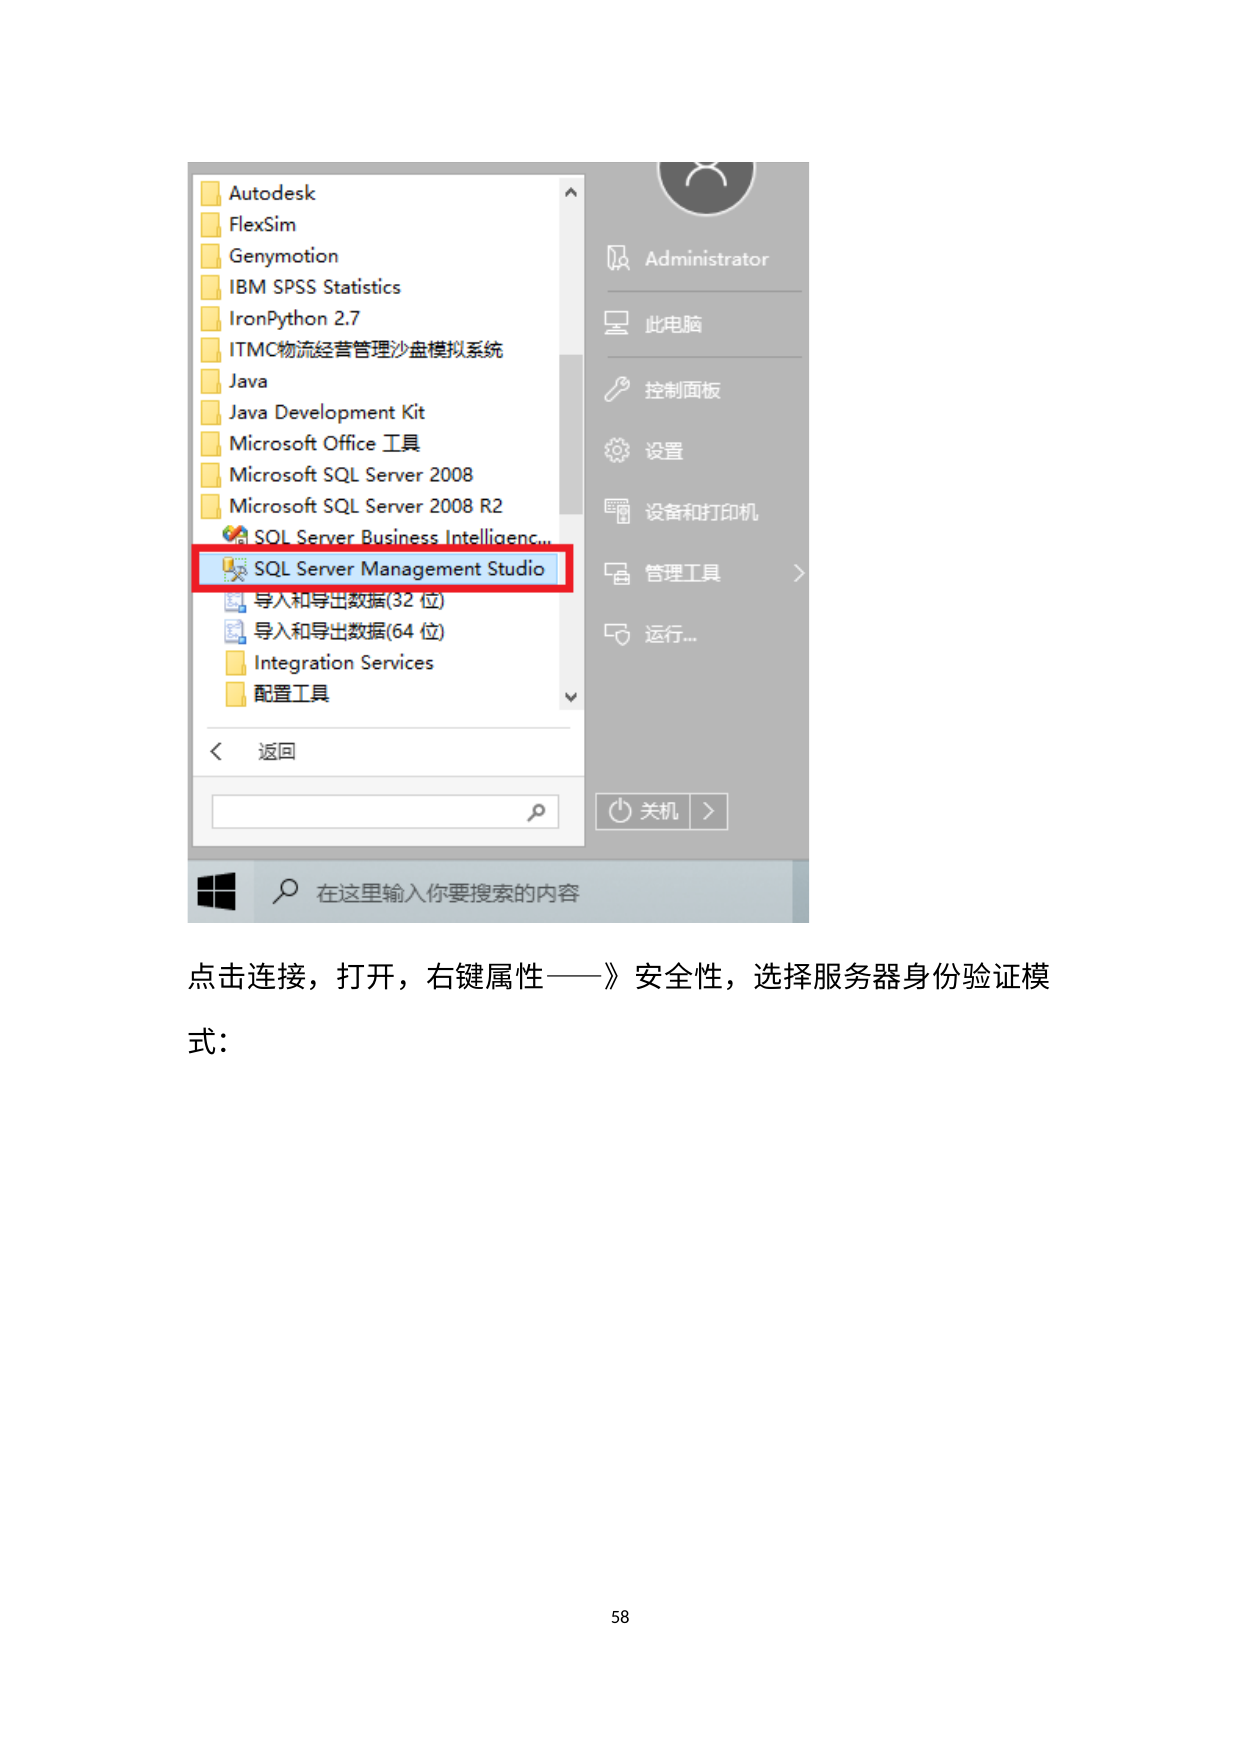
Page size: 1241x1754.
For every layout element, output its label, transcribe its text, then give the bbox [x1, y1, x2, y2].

text 点击连接，打开，右键属性——》安全性，选择服务器身份验证模式： [187, 942, 1053, 1072]
picture [187, 162, 810, 923]
